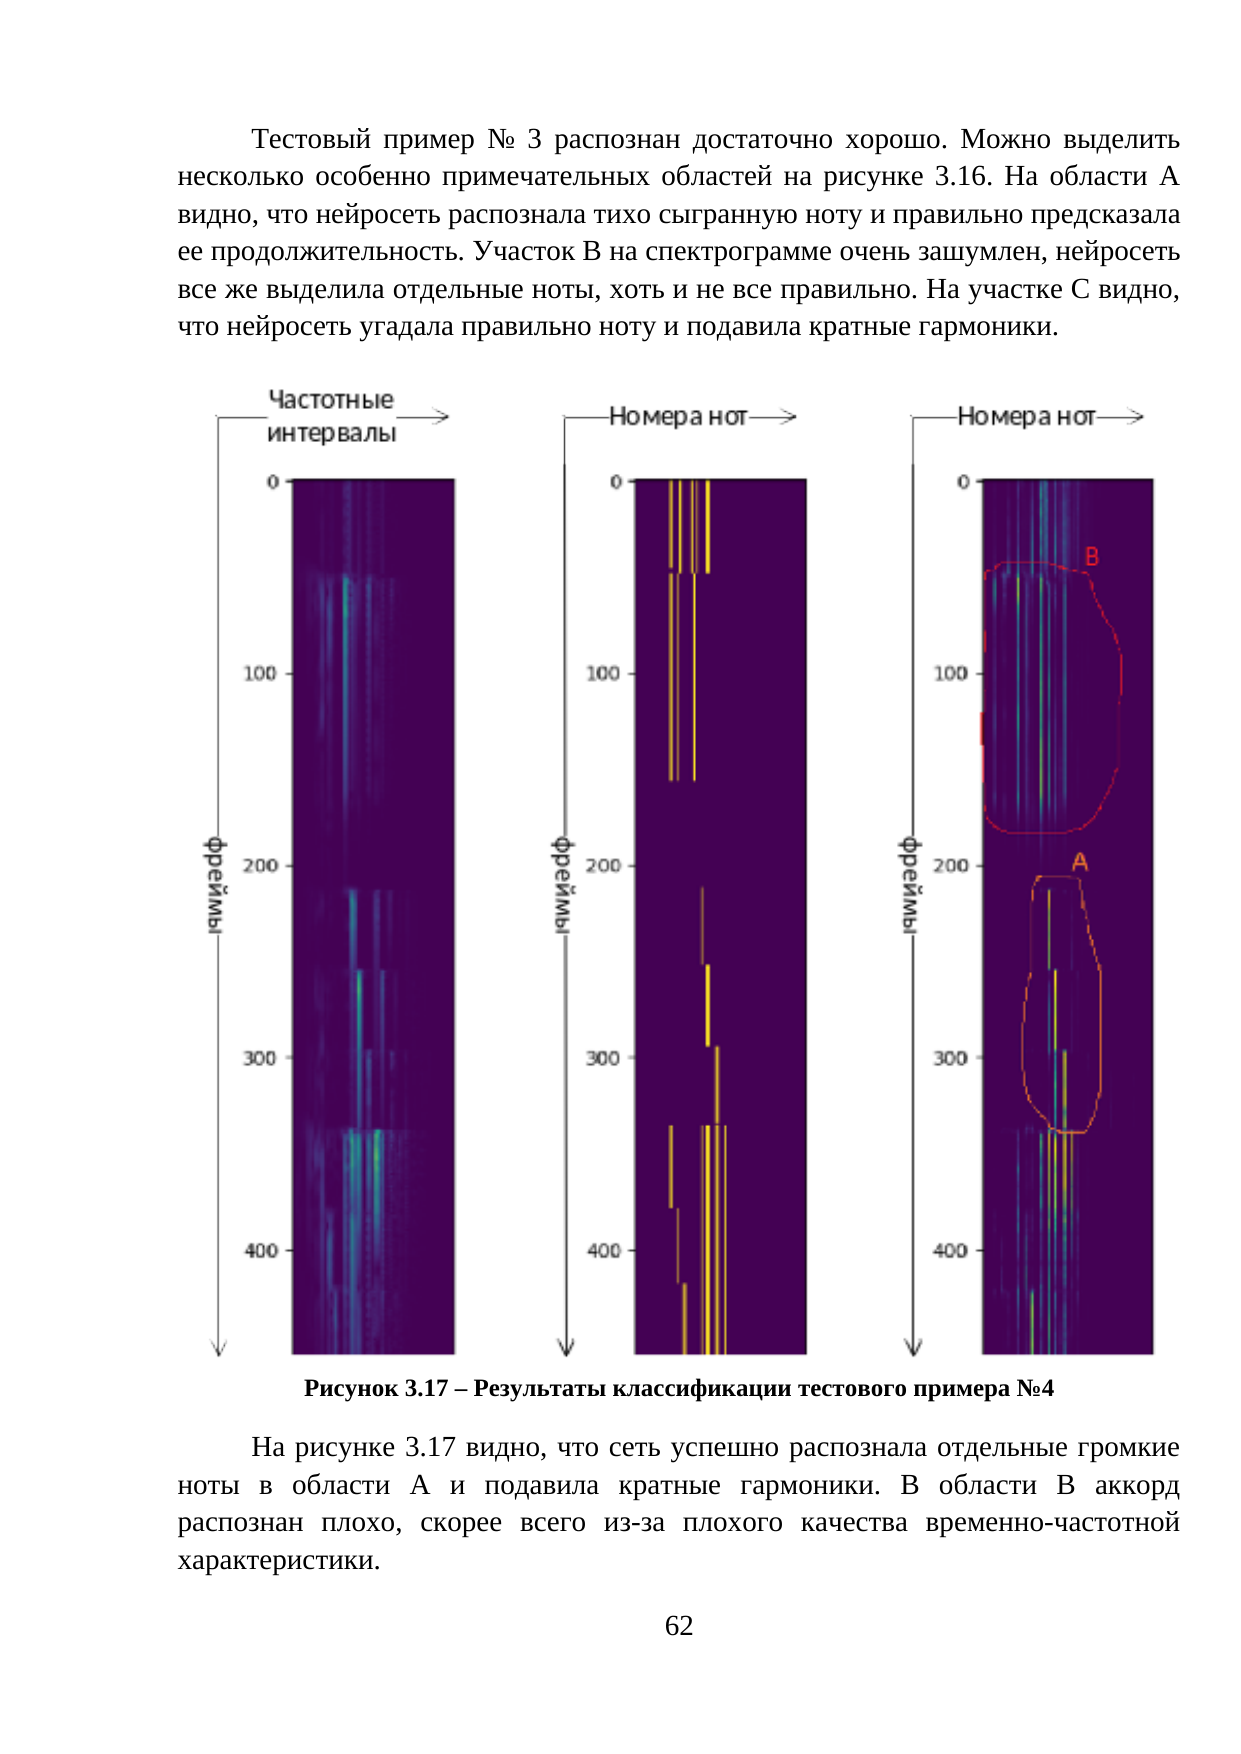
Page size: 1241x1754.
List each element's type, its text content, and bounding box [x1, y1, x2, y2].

text Рисунок 3.17 – Результаты классификации тестового примера №4 [177, 381, 1181, 1402]
text Тестовый пример № 3 распознан достаточно хорошо. Можно выделить несколько особенно примечательных областей на рисунке 3.16. На области А видно, что нейросеть распознала тихо сыгранную ноту и правильно предсказала ее продолжительность. Участок B на спектрограмме очень зашумлен, нейросеть все же выделила отдельные ноты, хоть и не все правильно. На участке С видно, что нейросеть угадала правильно ноту и подавила кратные гармоники. [177, 118, 1181, 343]
text На рисунке 3.17 видно, что сеть успешно распознала отдельные громкие ноты в области А и подавила кратные гармоники. В области B аккорд распознан плохо, скорее всего из-за плохого качества временно-частотной характеристики. [177, 1427, 1181, 1577]
